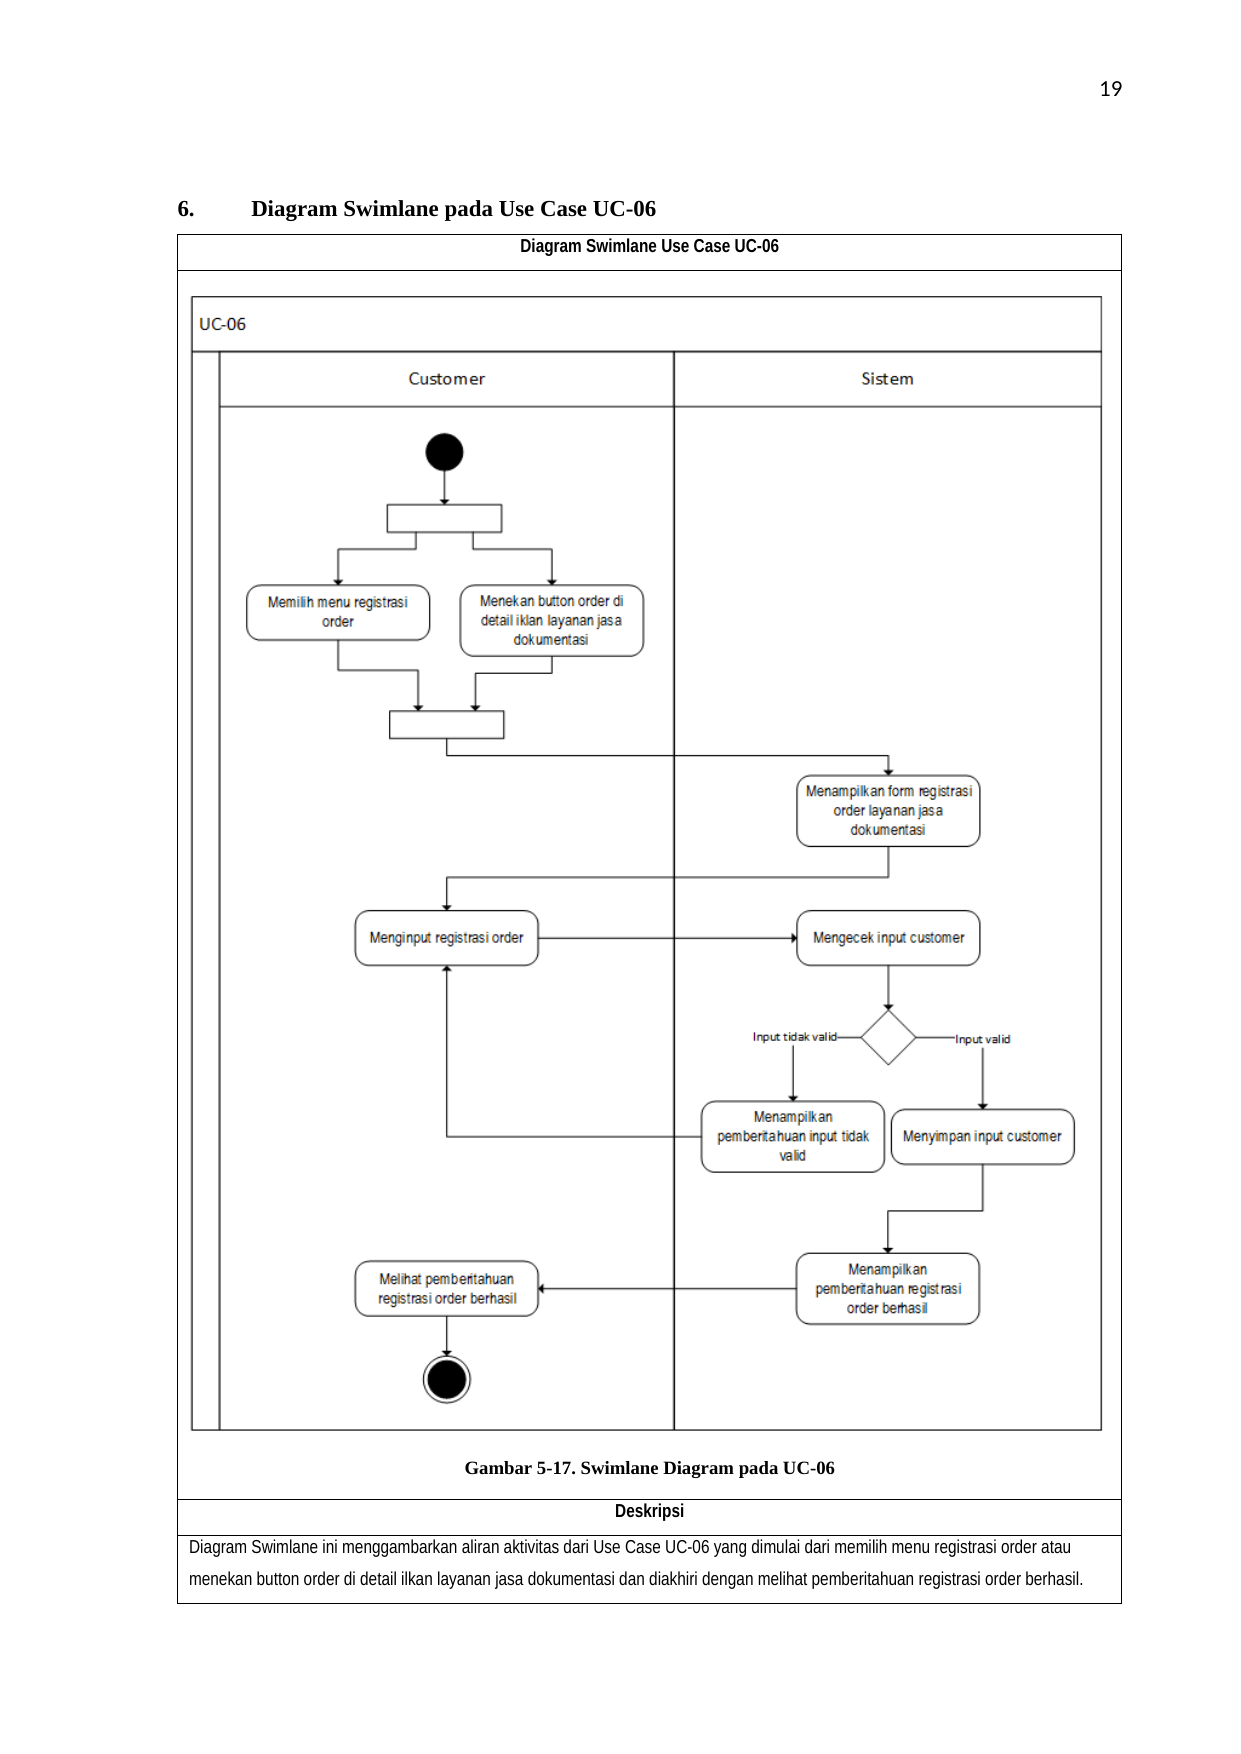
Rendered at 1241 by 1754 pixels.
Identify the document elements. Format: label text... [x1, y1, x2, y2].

table_header Diagram Swimlane Use Case UC-06 [178, 235, 1121, 270]
table_cell Diagram Swimlane ini menggambarkan aliran aktivitas dari Use Case UC-06 yang dimulai dari memilih menu registrasi order atau menekan button order di detail ilkan layanan jasa dokumentasi dan diakhiri dengan melihat pemberitahuan registrasi order berhasil. [178, 1536, 1121, 1603]
table_cell Deskripsi [178, 1500, 1121, 1535]
picture [188, 295, 1103, 1432]
subtitle Diagram Swimlane pada Use Case UC-06 [177, 194, 1122, 221]
